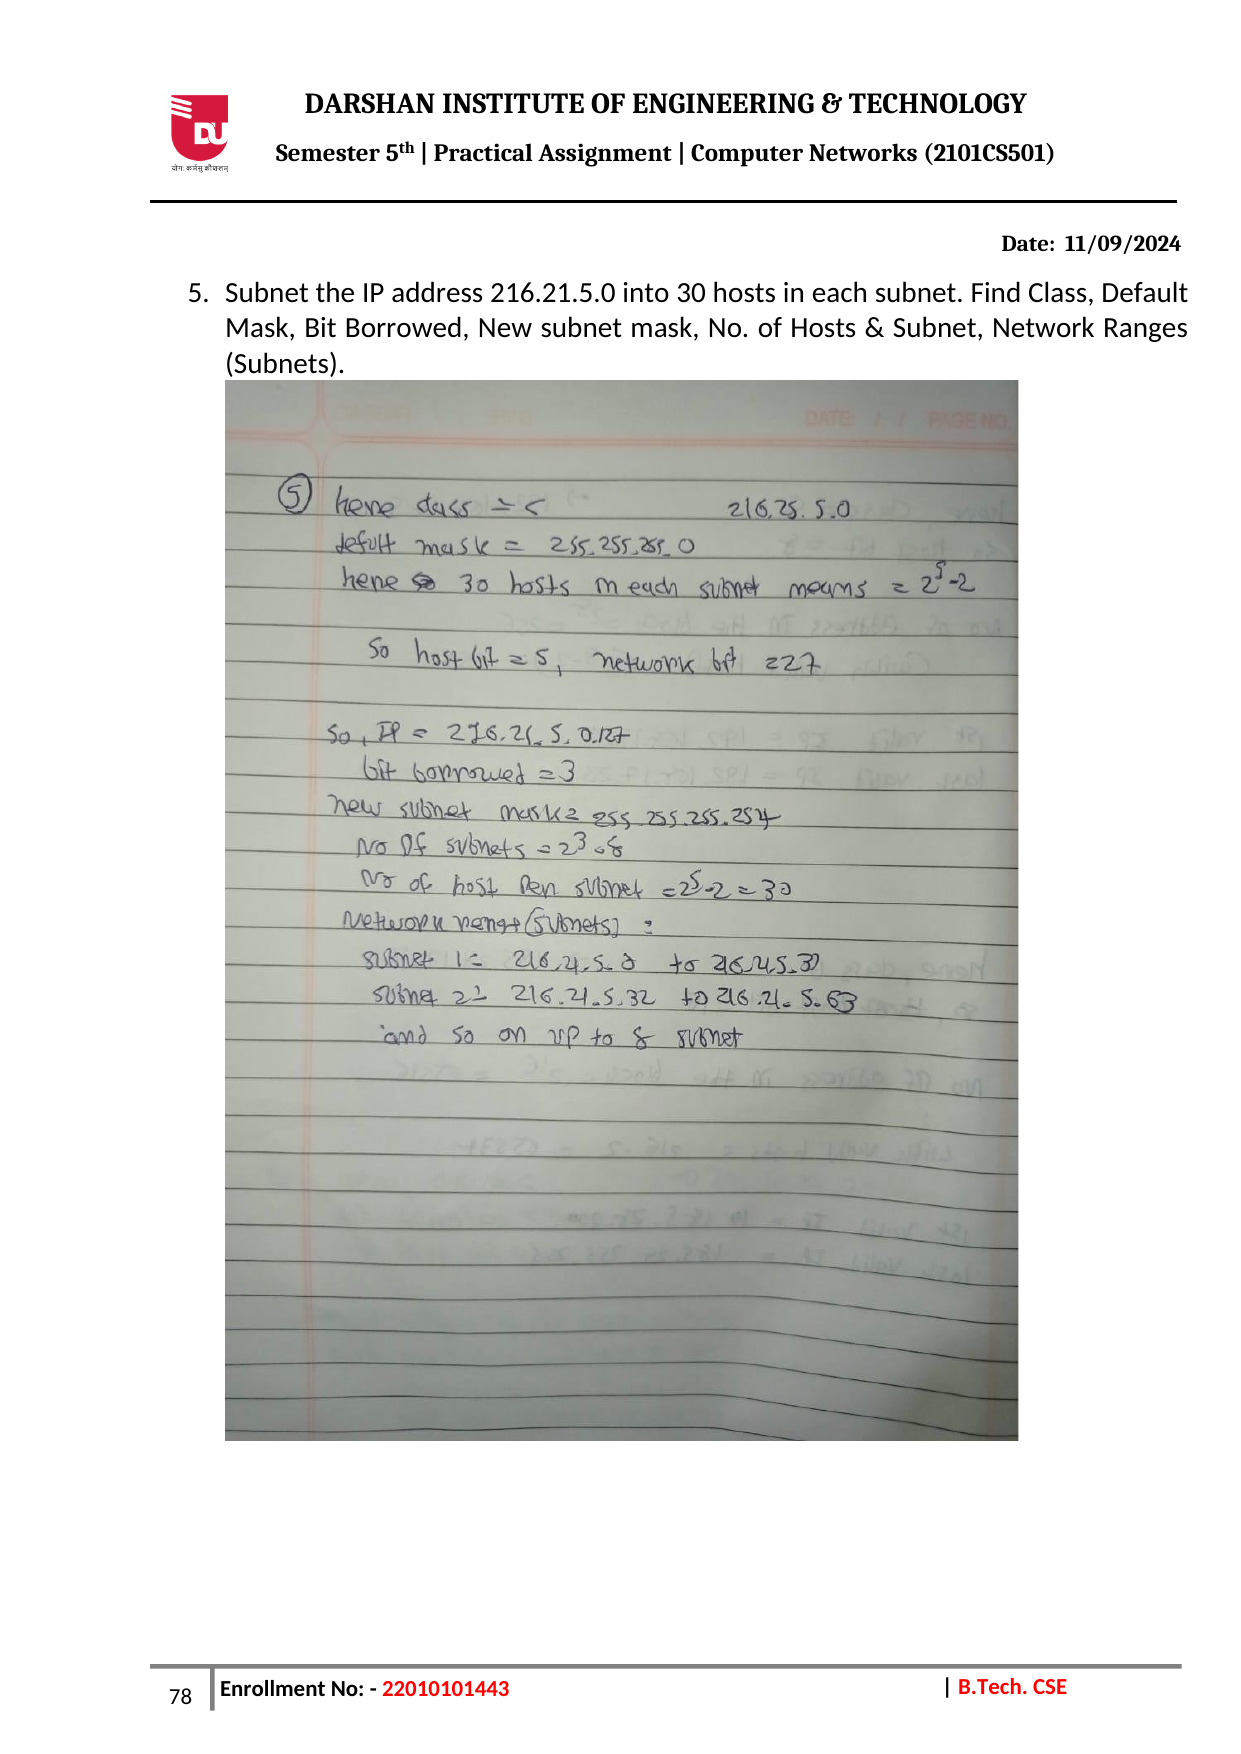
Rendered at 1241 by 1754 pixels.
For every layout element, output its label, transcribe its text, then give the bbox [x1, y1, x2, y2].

picture [171, 94, 228, 173]
picture [225, 380, 1019, 1441]
list Subnet the IP address 216.21.5.0 into 30 hosts in each subnet. Find Class, Default Mask, Bit Borrowed, New subnet mask, No. of Hosts & Subnet, Network Ranges (Subnets). [187, 274, 1190, 381]
text Date: 11/09/2024 [135, 231, 1182, 257]
